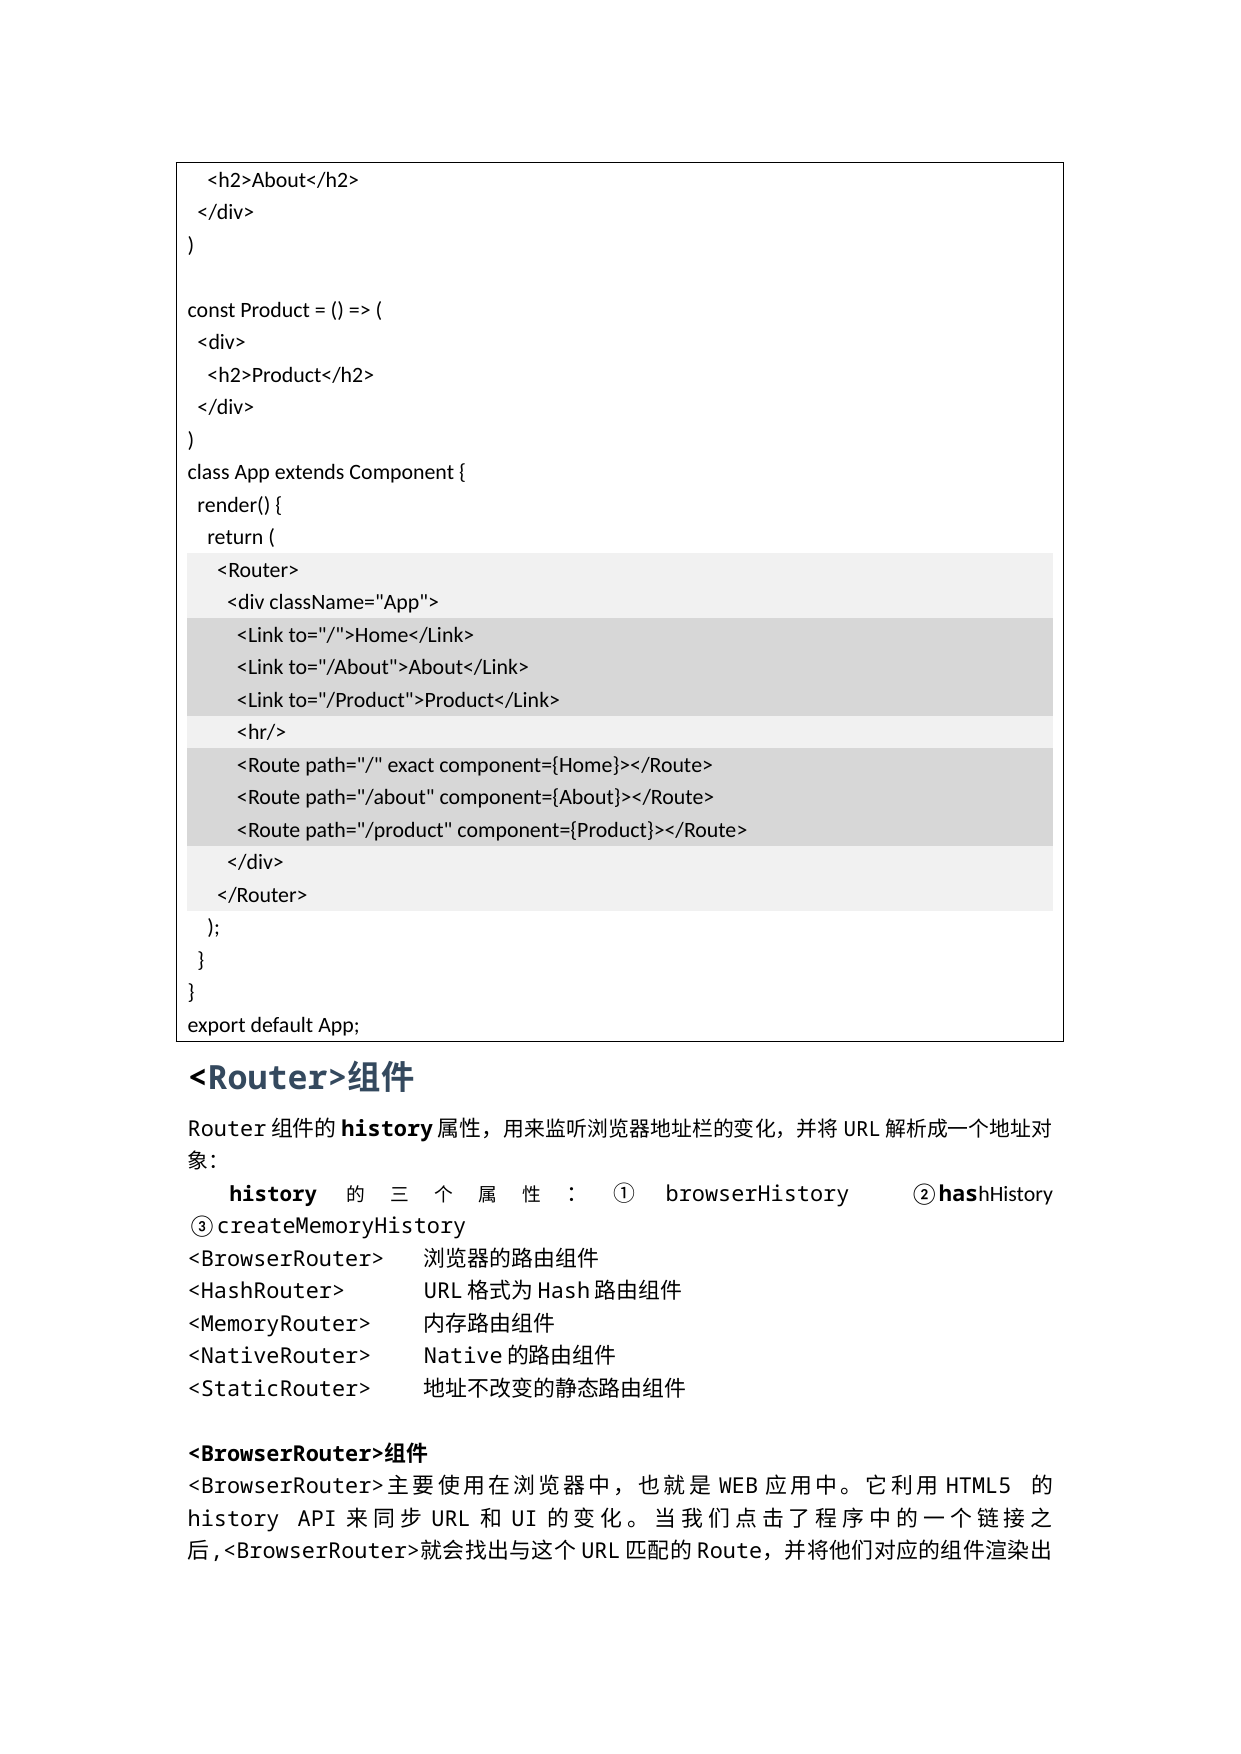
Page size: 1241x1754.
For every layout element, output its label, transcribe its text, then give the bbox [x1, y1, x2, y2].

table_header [177, 163, 1063, 1041]
subtitle <Router>组件 [187, 1044, 1053, 1109]
text <BrowserRouter>组件 [187, 1436, 1053, 1468]
text <MemoryRouter> 内存路由组件 [187, 1306, 1053, 1338]
text <NativeRouter> Native的路由组件 [187, 1338, 1053, 1371]
text <HashRouter> URL格式为Hash路由组件 [187, 1273, 1053, 1306]
text history的三个属性：①browserHistory ②hashHistory ③createMemoryHistory [187, 1176, 1053, 1241]
text <StaticRouter> 地址不改变的静态路由组件 [187, 1371, 1053, 1403]
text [187, 1468, 1053, 1566]
text <BrowserRouter> 浏览器的路由组件 [187, 1241, 1053, 1273]
text Router组件的history属性，用来监听浏览器地址栏的变化，并将URL解析成一个地址对象： [187, 1111, 1053, 1176]
